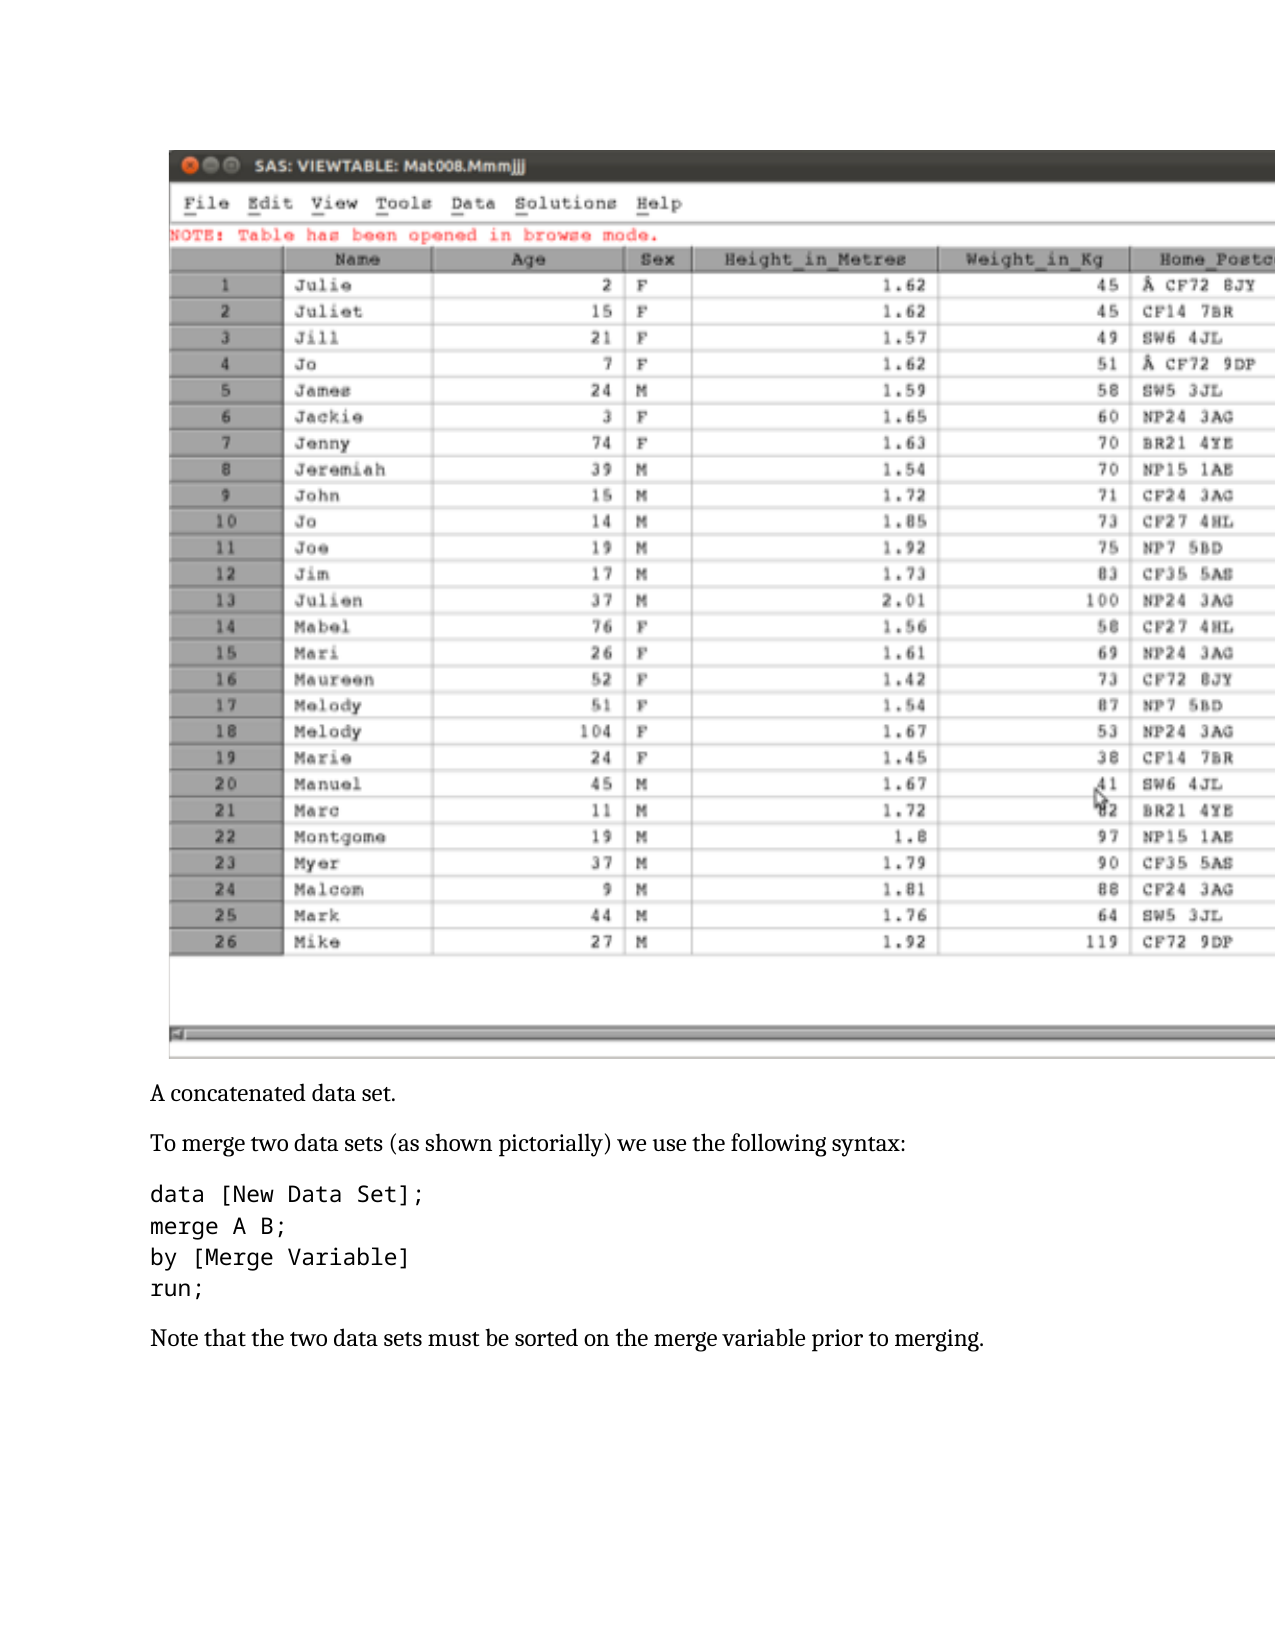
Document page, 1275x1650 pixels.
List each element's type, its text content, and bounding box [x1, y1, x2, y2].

text data [New Data Set];merge A B;by [Merge Variable]run; [150, 1178, 1125, 1303]
text To merge two data sets (as shown pictorially) we use the following syntax: [150, 1129, 1125, 1157]
text Note that the two data sets must be sorted on the merge variable prior to merging. [150, 1324, 1125, 1353]
picture [168, 150, 1275, 1059]
